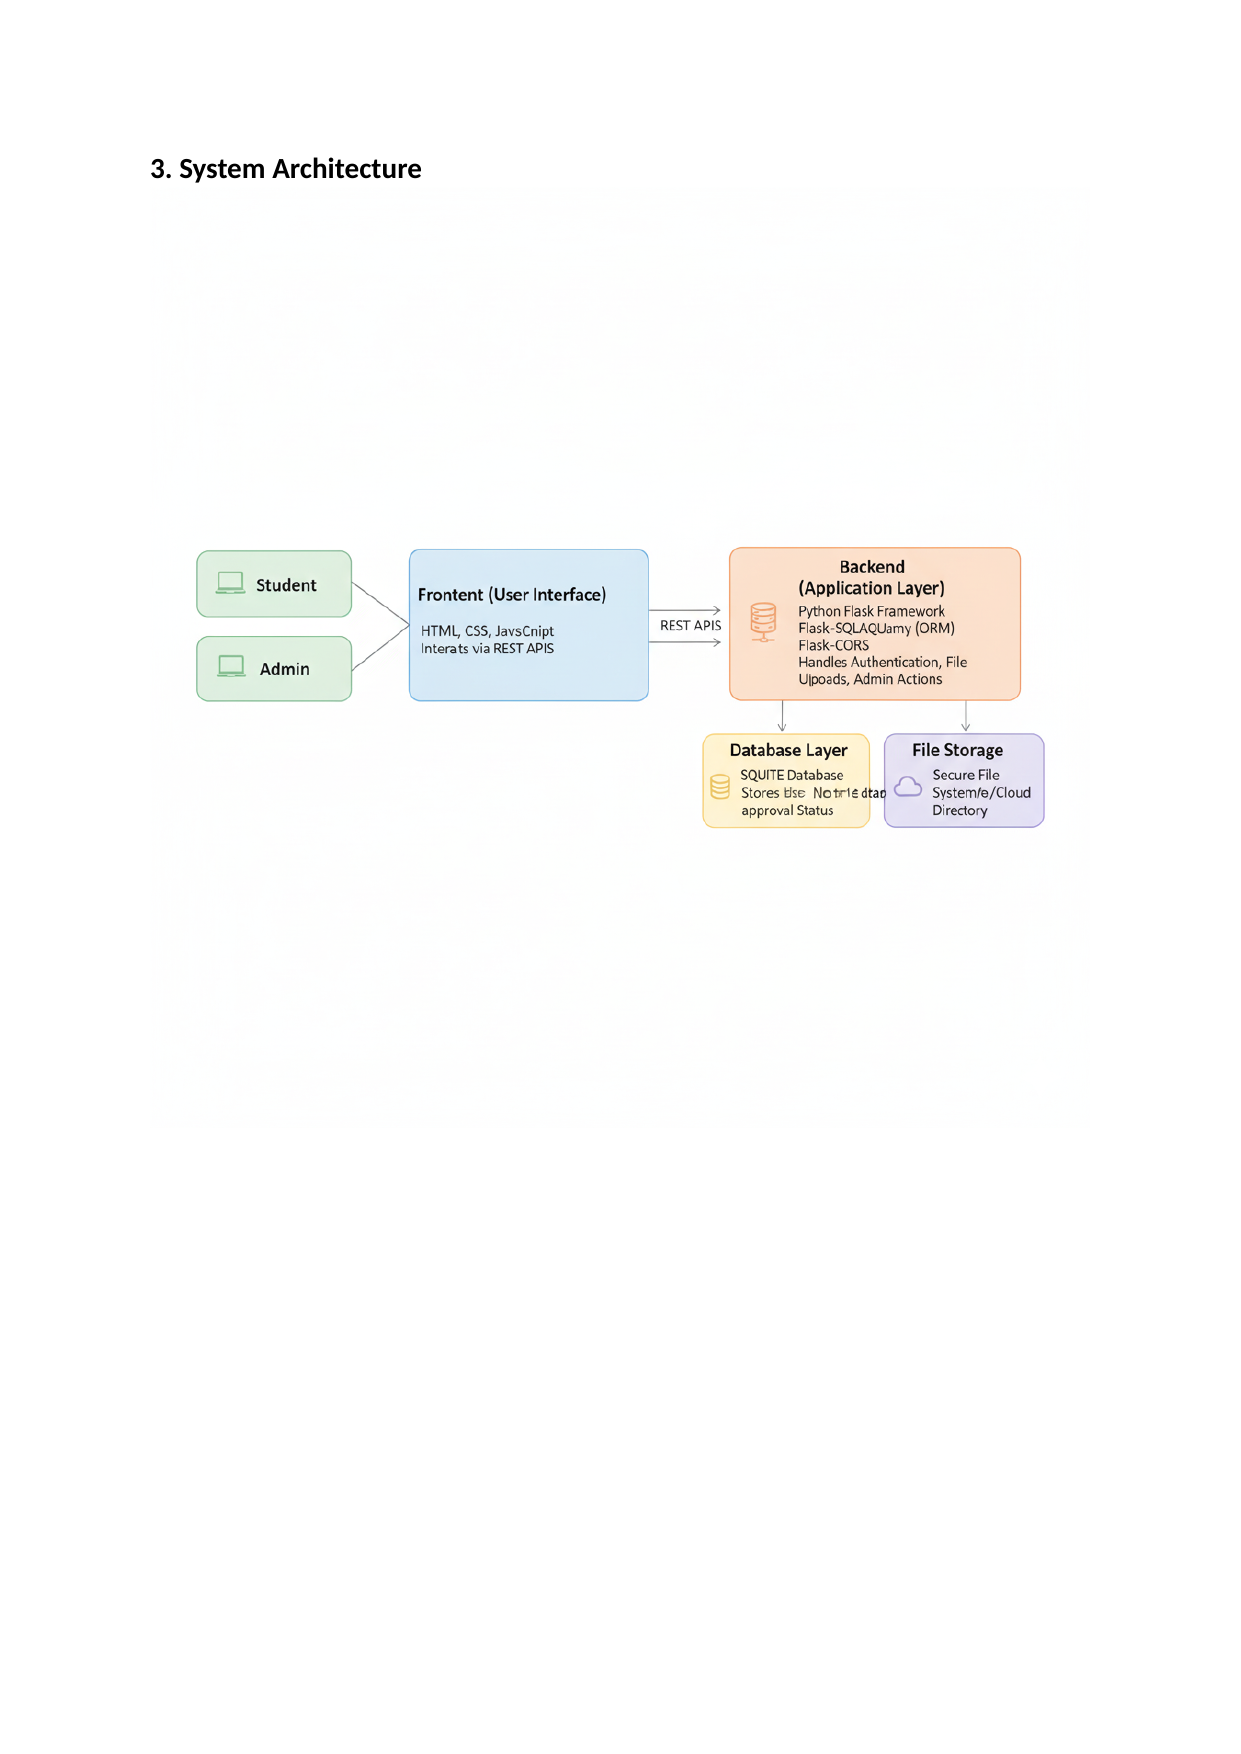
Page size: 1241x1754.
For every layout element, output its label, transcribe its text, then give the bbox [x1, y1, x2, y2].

text 3. System Architecture [150, 150, 1090, 187]
picture [150, 187, 1091, 1128]
